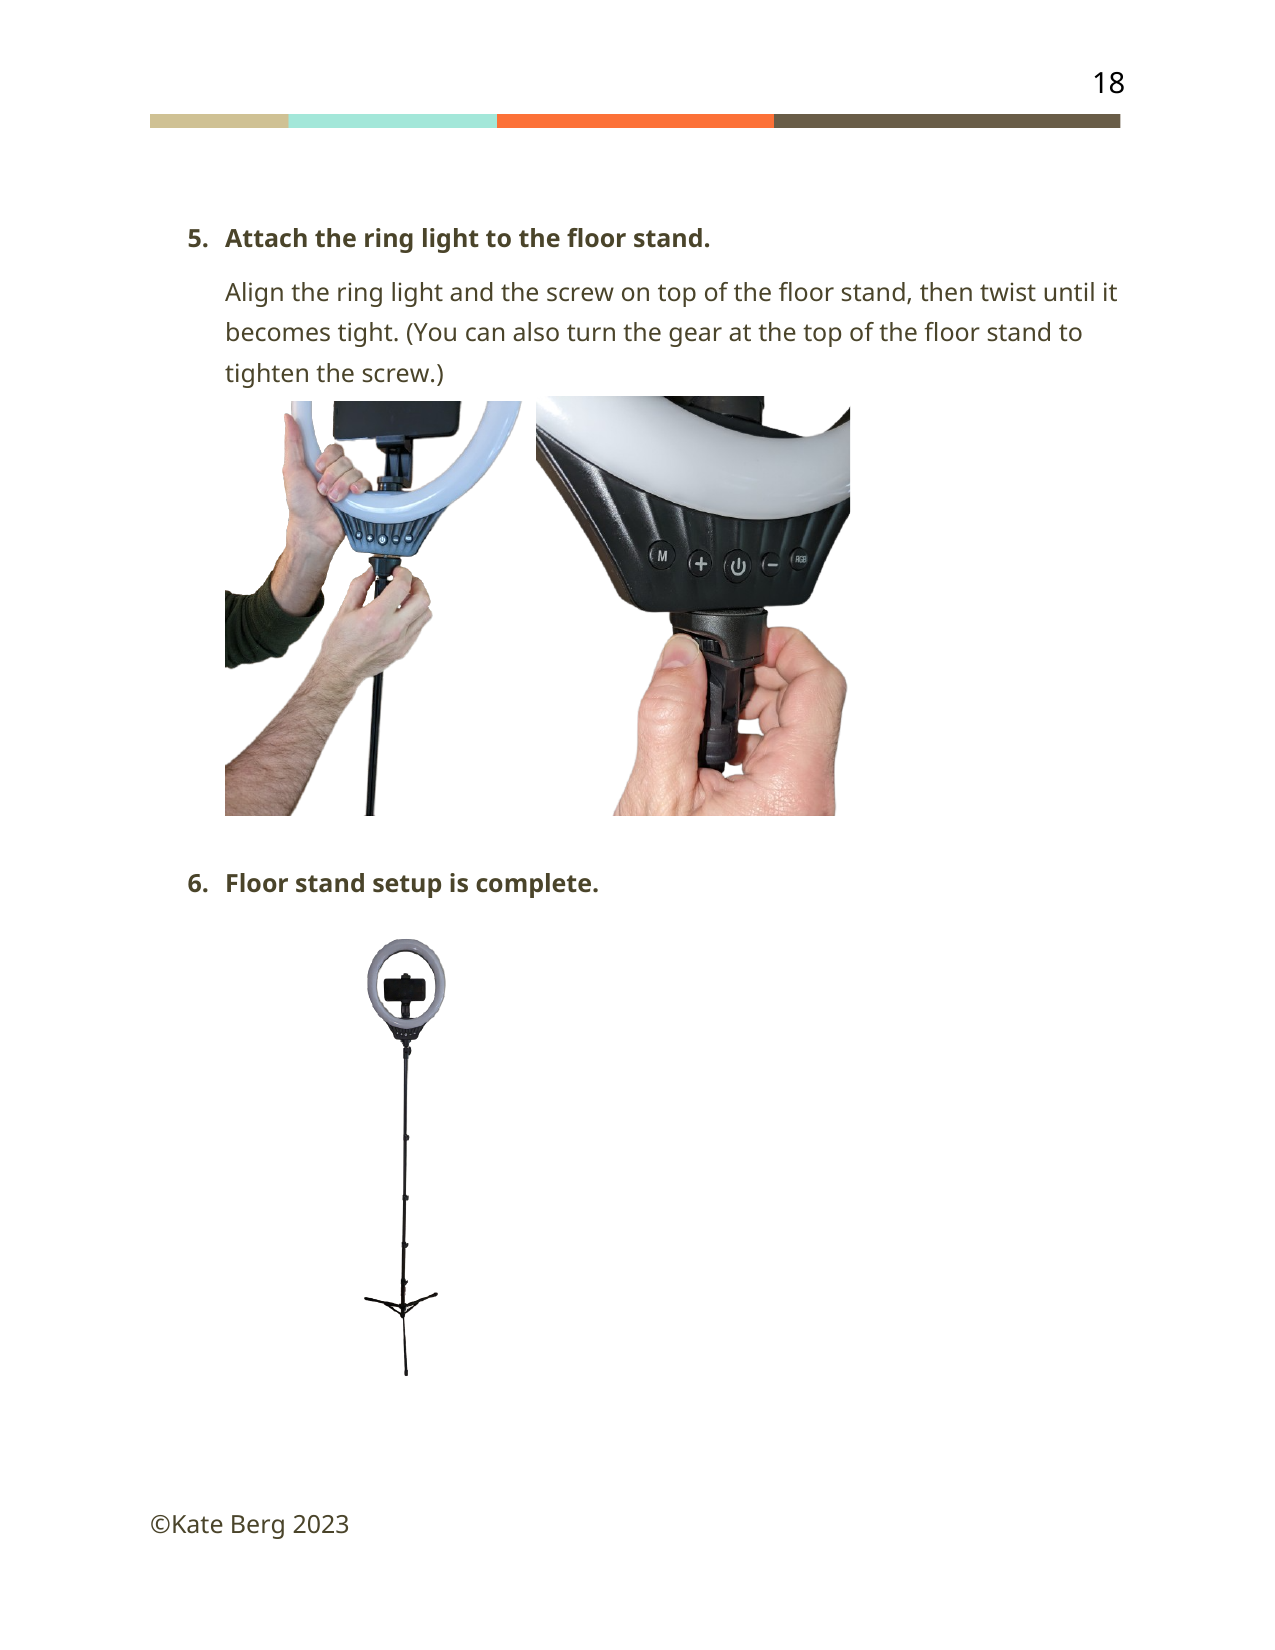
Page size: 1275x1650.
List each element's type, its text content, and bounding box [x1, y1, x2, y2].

text Align the ring light and the screw on top of the floor stand, then twist until it becomes tight. (You can also turn the gear at the top of the floor stand to tighten the screw.) [225, 274, 1125, 390]
picture [225, 906, 587, 1384]
picture [225, 396, 851, 816]
picture [150, 114, 1121, 128]
list Floor stand setup is complete. [187, 866, 1125, 900]
list Attach the ring light to the floor stand. [187, 221, 1125, 255]
